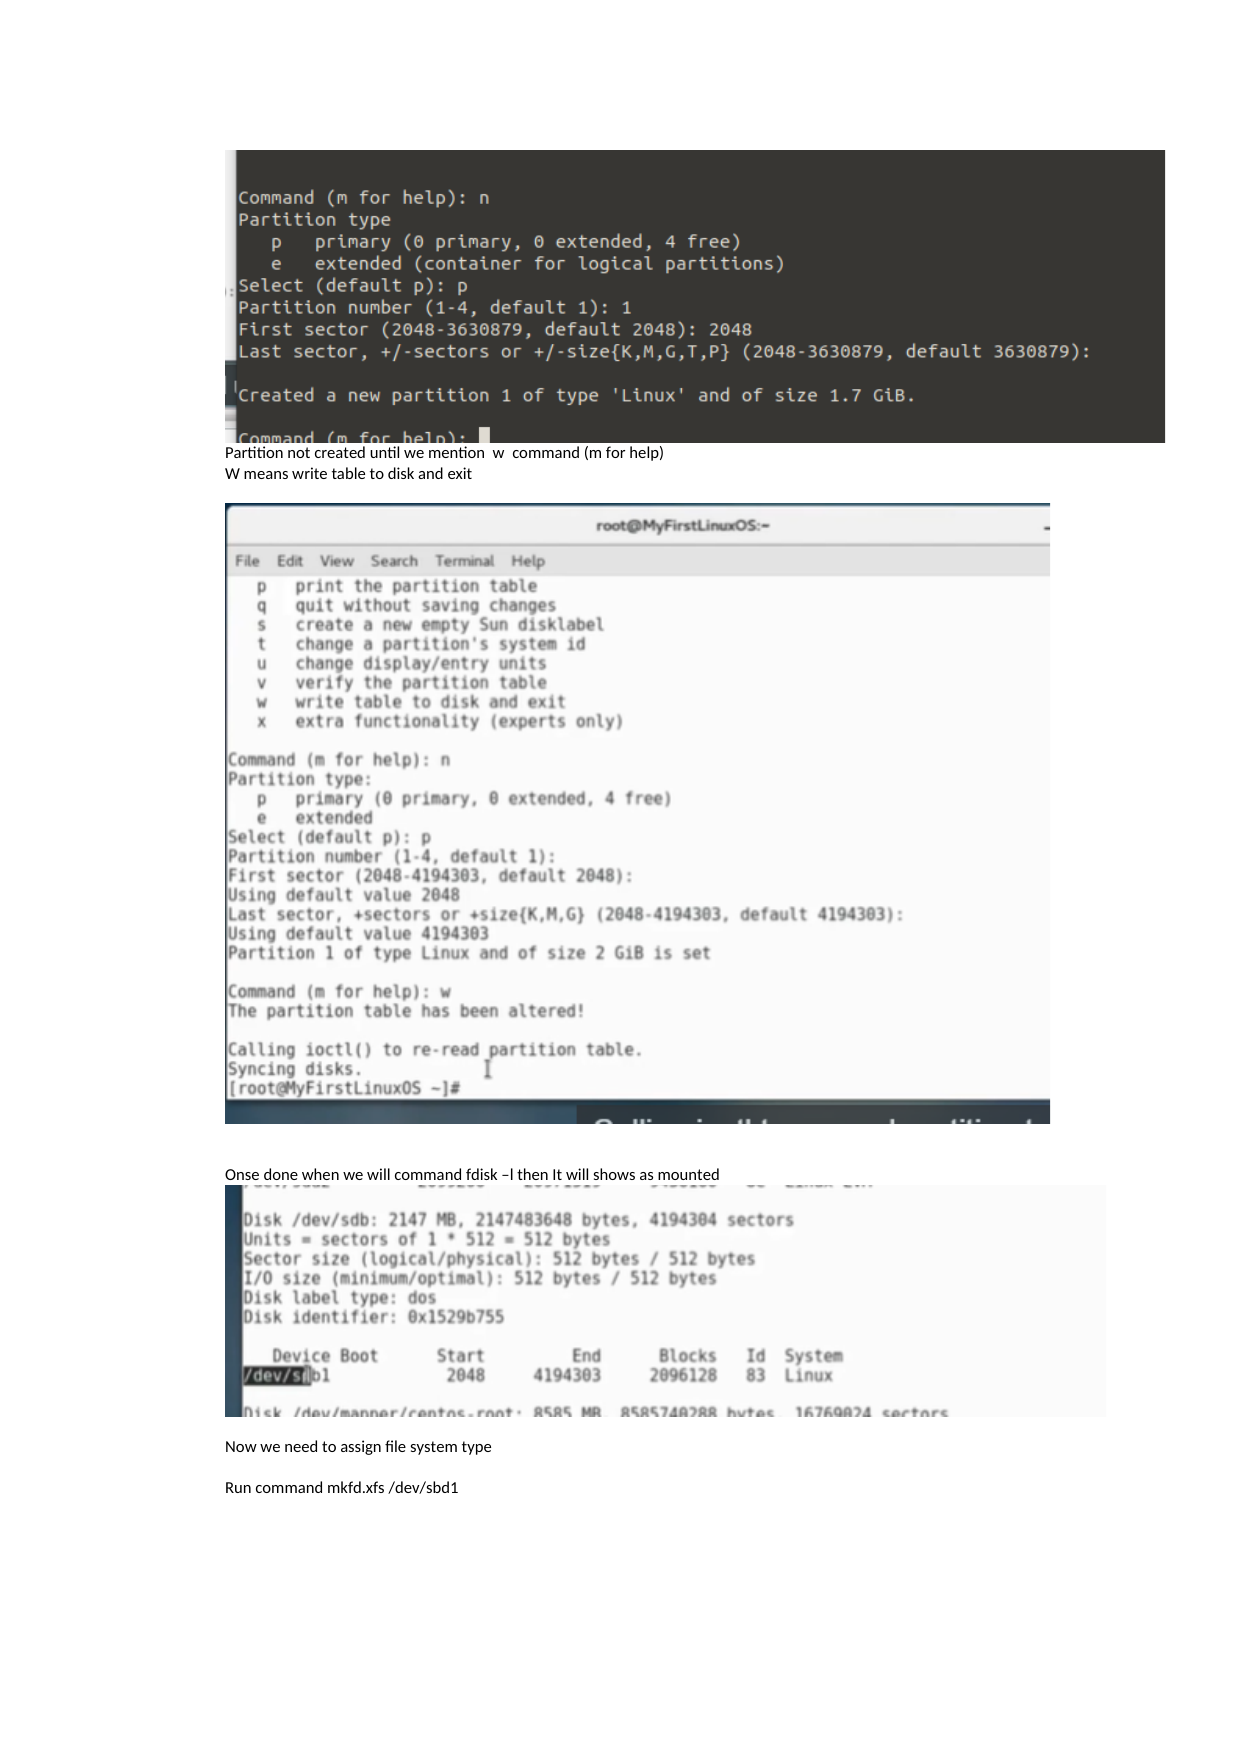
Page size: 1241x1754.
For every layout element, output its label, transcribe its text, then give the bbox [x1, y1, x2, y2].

list Partition not created until we mention w command (m for help) [225, 443, 1090, 463]
list W means write table to disk and exit [225, 463, 1090, 483]
list Run command mkfd.xfs /dev/sbd1 [225, 1477, 1090, 1497]
picture [225, 503, 1050, 1124]
picture [225, 1185, 1107, 1417]
list Onse done when we will command fdisk –l then It will shows as mounted [225, 1164, 1090, 1185]
picture [225, 150, 1166, 443]
list Now we need to assign file system type [225, 1436, 1090, 1457]
